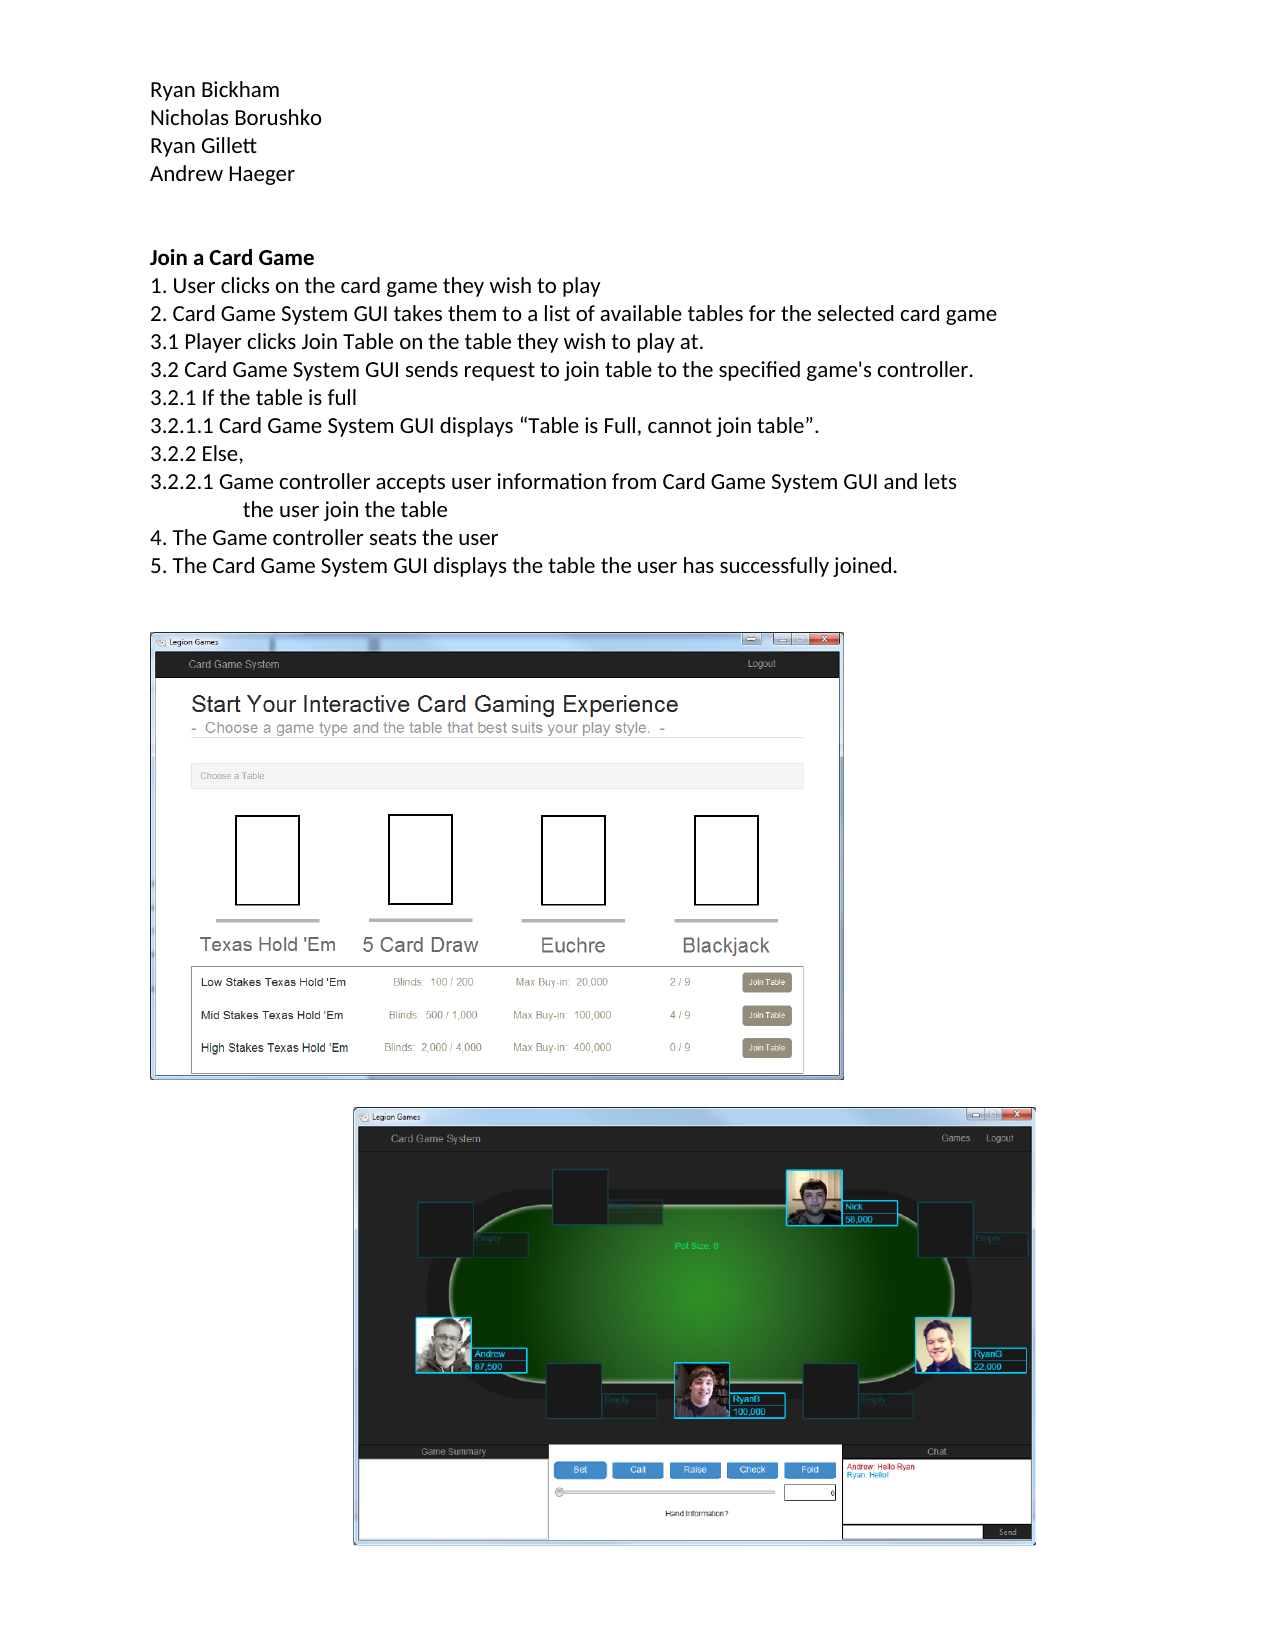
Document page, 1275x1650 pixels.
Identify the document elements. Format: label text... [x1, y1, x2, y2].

text 3.2.2 Else, [150, 439, 1125, 467]
text 5. The Card Game System GUI displays the table the user has successfully joined. [150, 551, 1125, 579]
text 3.2.1 If the table is full [150, 383, 1125, 411]
text 4. The Game controller seats the user [150, 523, 1125, 551]
text 3.1 Player clicks Join Table on the table they wish to play at. [150, 327, 1125, 355]
text Join a Card Game [150, 243, 1125, 271]
text 2. Card Game System GUI takes them to a list of available tables for the selected card game [150, 299, 1125, 327]
text 3.2.2.1 Game controller accepts user information from Card Game System GUI and lets [150, 467, 1125, 495]
picture [150, 632, 844, 1080]
text 3.2 Card Game System GUI sends request to join table to the specified game's controller. [150, 355, 1125, 383]
text 3.2.1.1 Card Game System GUI displays “Table is Full, cannot join table”. [150, 411, 1125, 439]
text 1. User clicks on the card game they wish to play [150, 271, 1125, 299]
text the user join the table [150, 495, 1125, 523]
